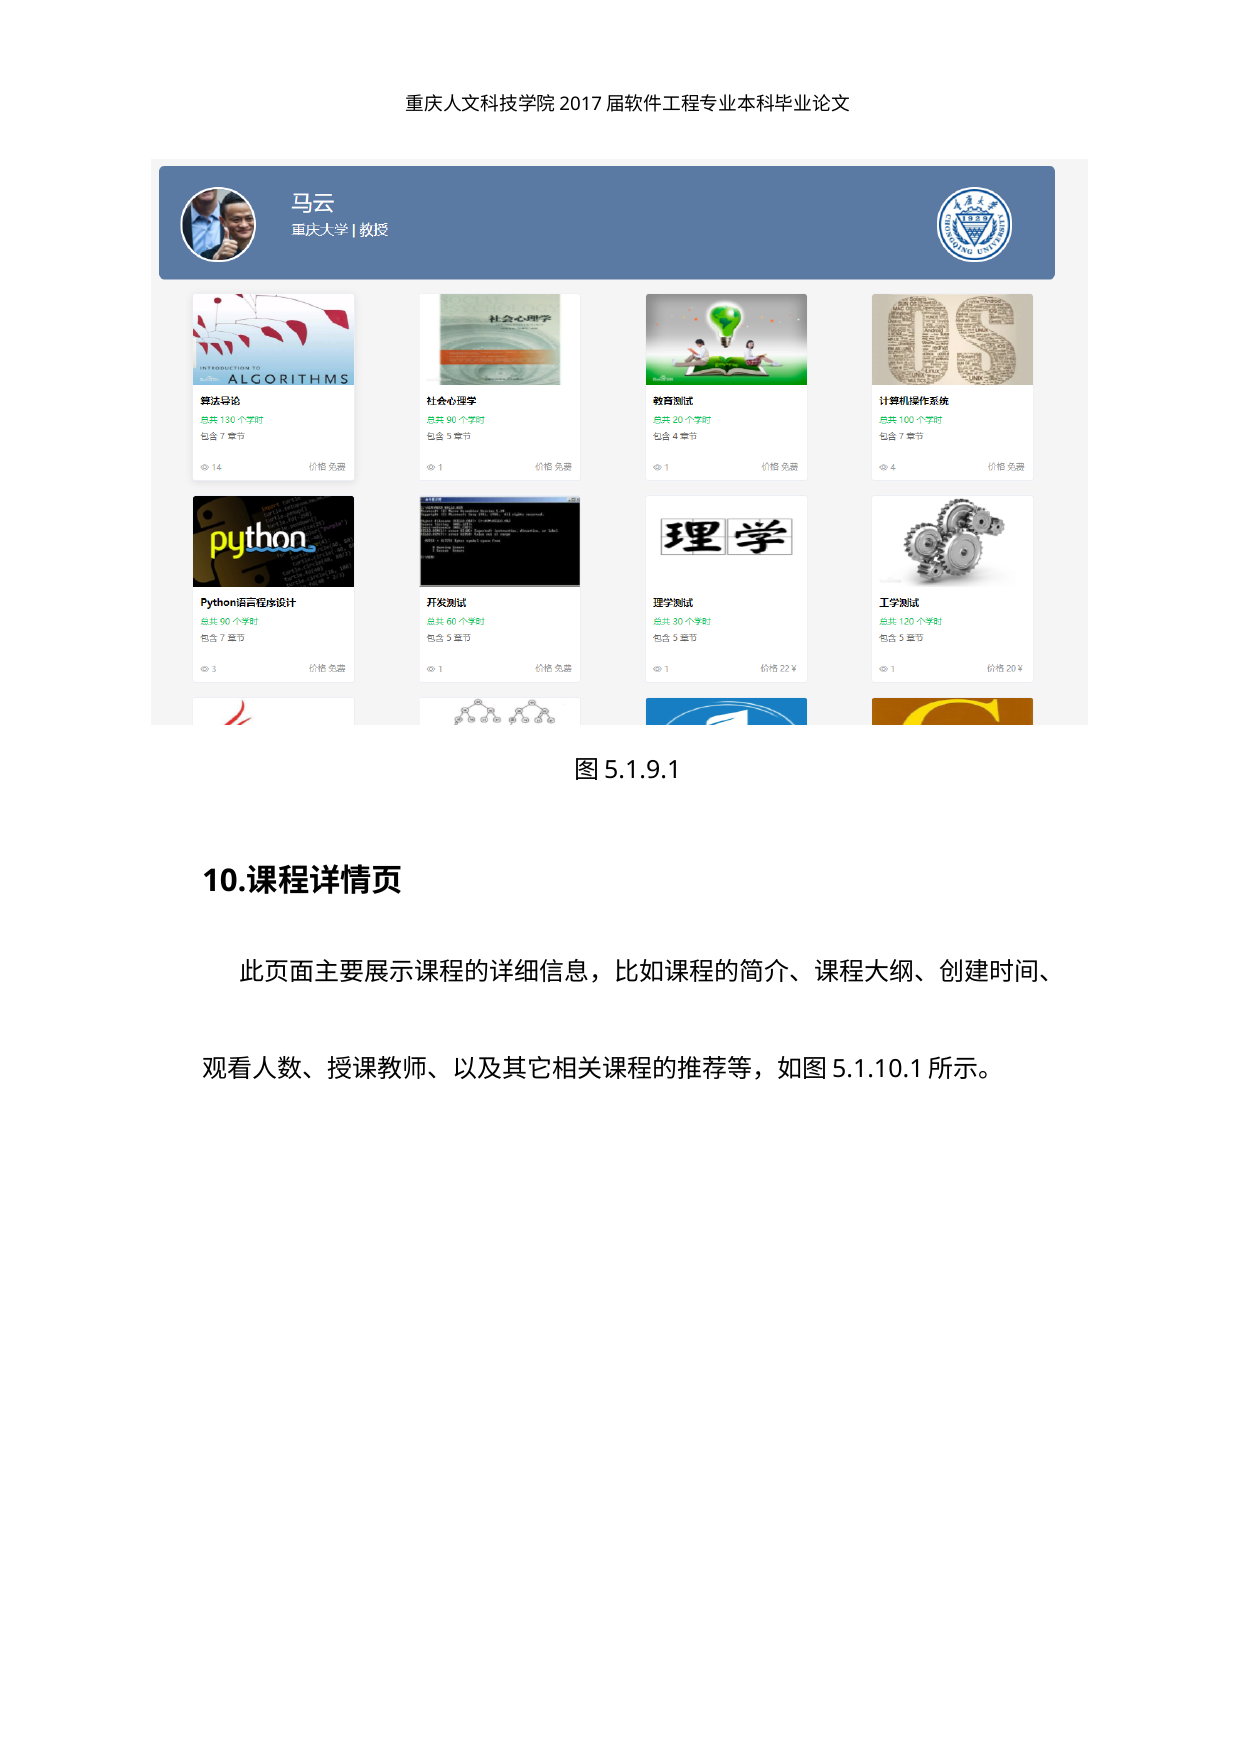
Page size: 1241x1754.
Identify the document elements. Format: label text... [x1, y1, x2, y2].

picture [151, 159, 1088, 725]
text 图5.1.9.1 [202, 735, 1053, 800]
text 此页面主要展示课程的详细信息，比如课程的简介、课程大纲、创建时间、观看人数、授课教师、以及其它相关课程的推荐等，如图5.1.10.1所示。 [202, 937, 1053, 1099]
subtitle 10.课程详情页 [202, 845, 1053, 910]
